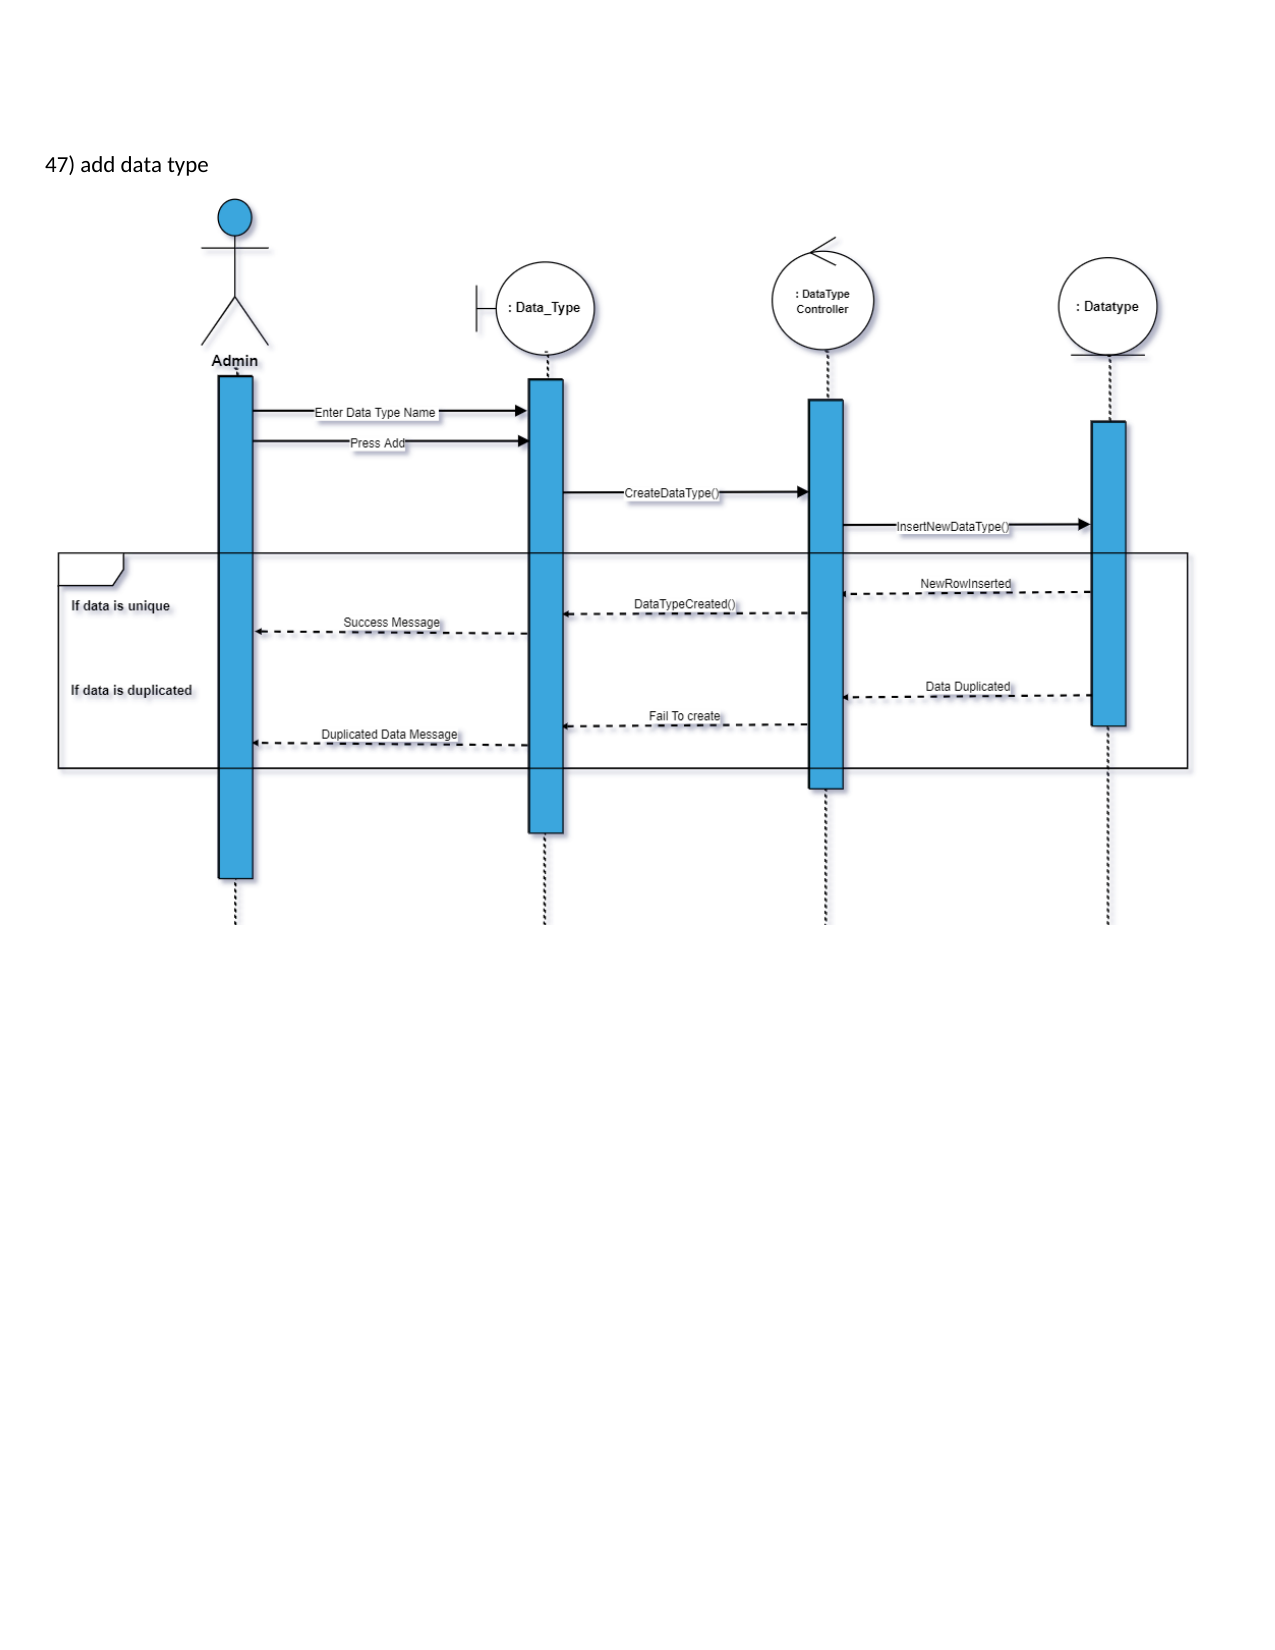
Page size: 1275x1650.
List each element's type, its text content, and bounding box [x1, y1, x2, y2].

picture [45, 196, 1200, 925]
text 47) add data type [45, 150, 1200, 178]
